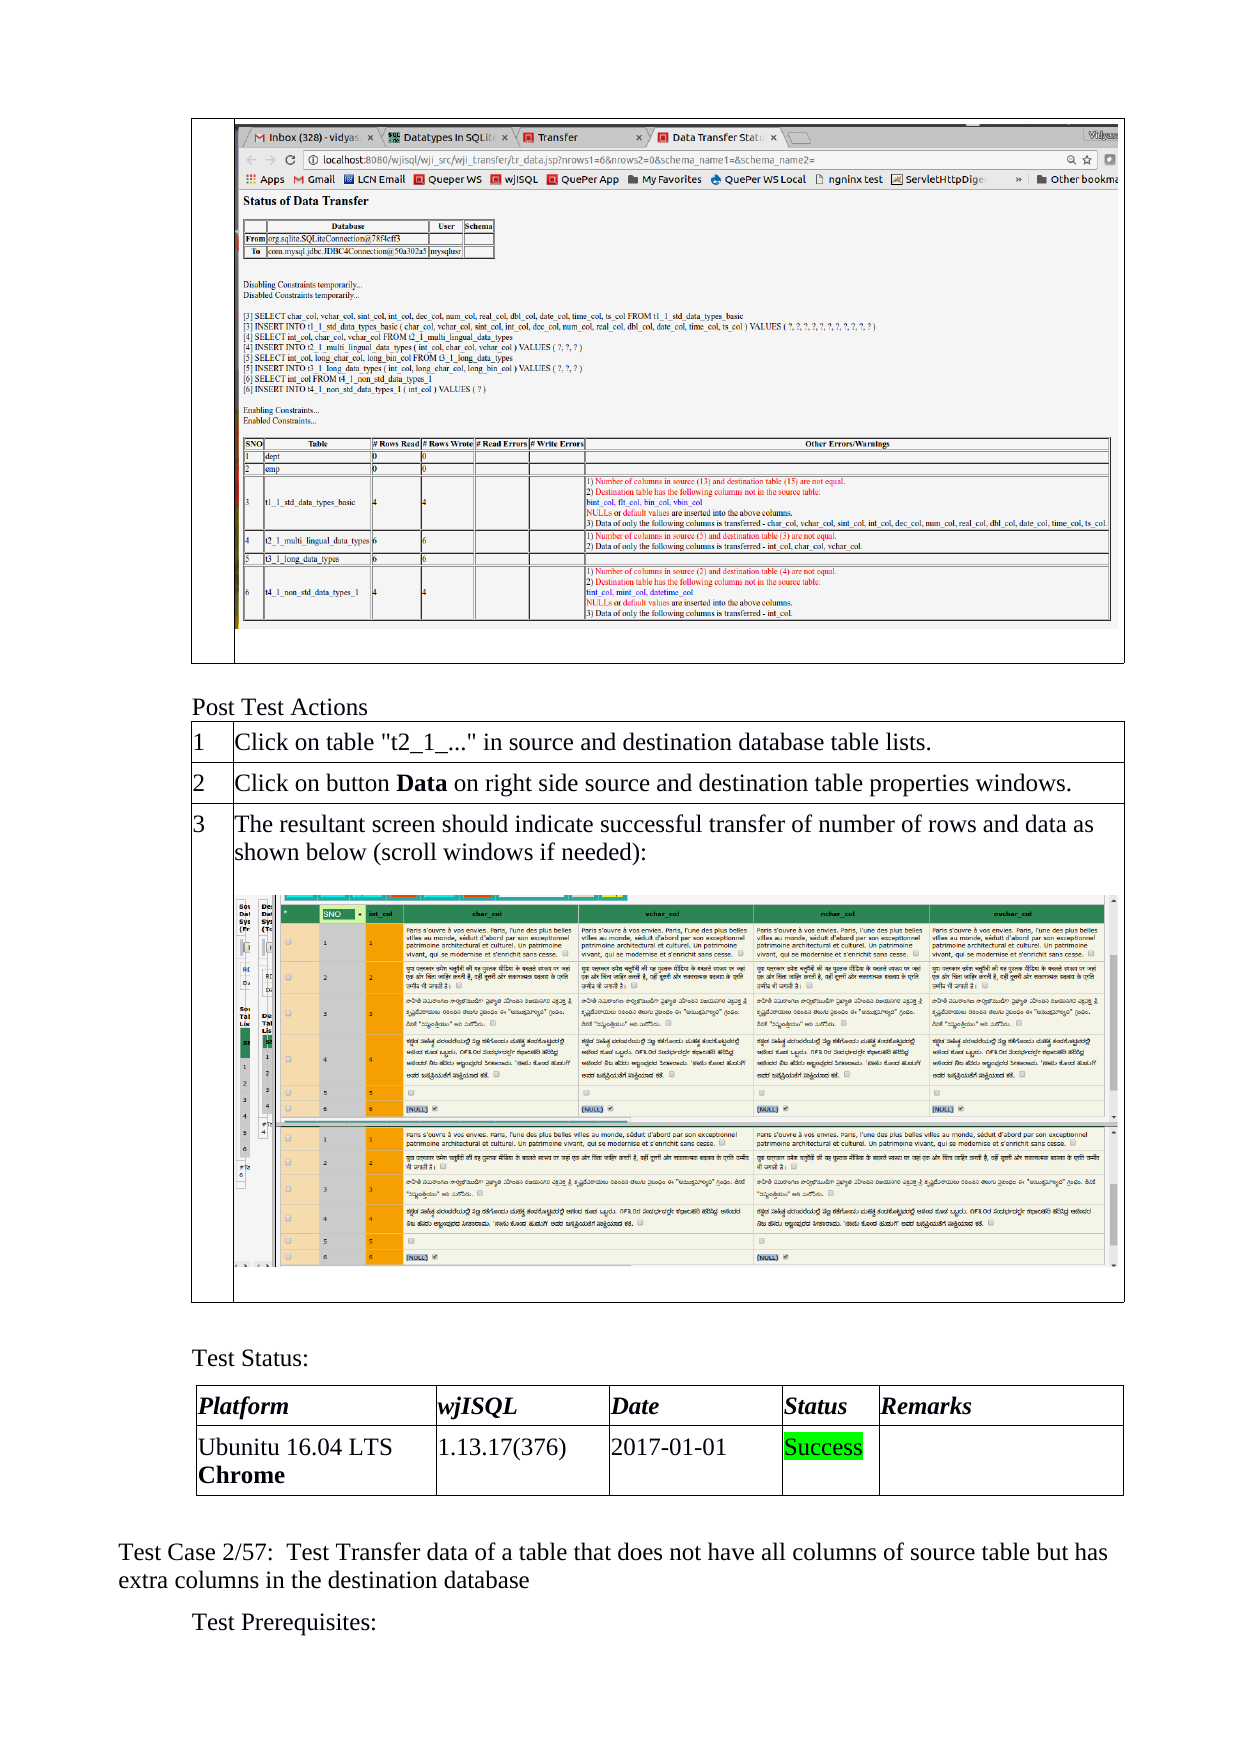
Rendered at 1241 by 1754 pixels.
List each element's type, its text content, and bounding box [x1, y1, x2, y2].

table_header Date [610, 1386, 782, 1425]
table_cell Success [783, 1426, 879, 1495]
text Post Test Actions [118, 692, 1122, 721]
table_header 1 [192, 119, 234, 663]
table_cell 2017-01-01 [610, 1426, 782, 1495]
table_cell Ubunitu 16.04 LTS Chrome [197, 1426, 436, 1495]
table_cell 3 [192, 804, 233, 1302]
text Test Status: [118, 1343, 1122, 1372]
table_cell The resultant screen should indicate successful transfer of number of rows and data as shown below (scroll windows if needed): [234, 804, 1124, 1302]
table_header Platform [197, 1386, 436, 1425]
table_cell 2 [192, 763, 233, 802]
text Test Case 2/57: Test Transfer data of a table that does not have all columns of source table but has extra columns in the destination database [118, 1537, 1122, 1594]
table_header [235, 119, 1124, 663]
table_cell 1.13.17(376) [437, 1426, 609, 1495]
table_header wjISQL [437, 1386, 609, 1425]
picture [235, 124, 1118, 629]
picture [234, 895, 1118, 1267]
table_header Click on table "t2_1_..." in source and destination database table lists. [234, 722, 1124, 762]
table_header 1 [192, 722, 233, 762]
table_header Remarks [880, 1386, 1123, 1425]
table_header Status [783, 1386, 879, 1425]
table_cell Click on button Data on right side source and destination table properties windows. [234, 763, 1124, 802]
text Test Prerequisites: [118, 1607, 1122, 1635]
table_cell [880, 1426, 1123, 1495]
